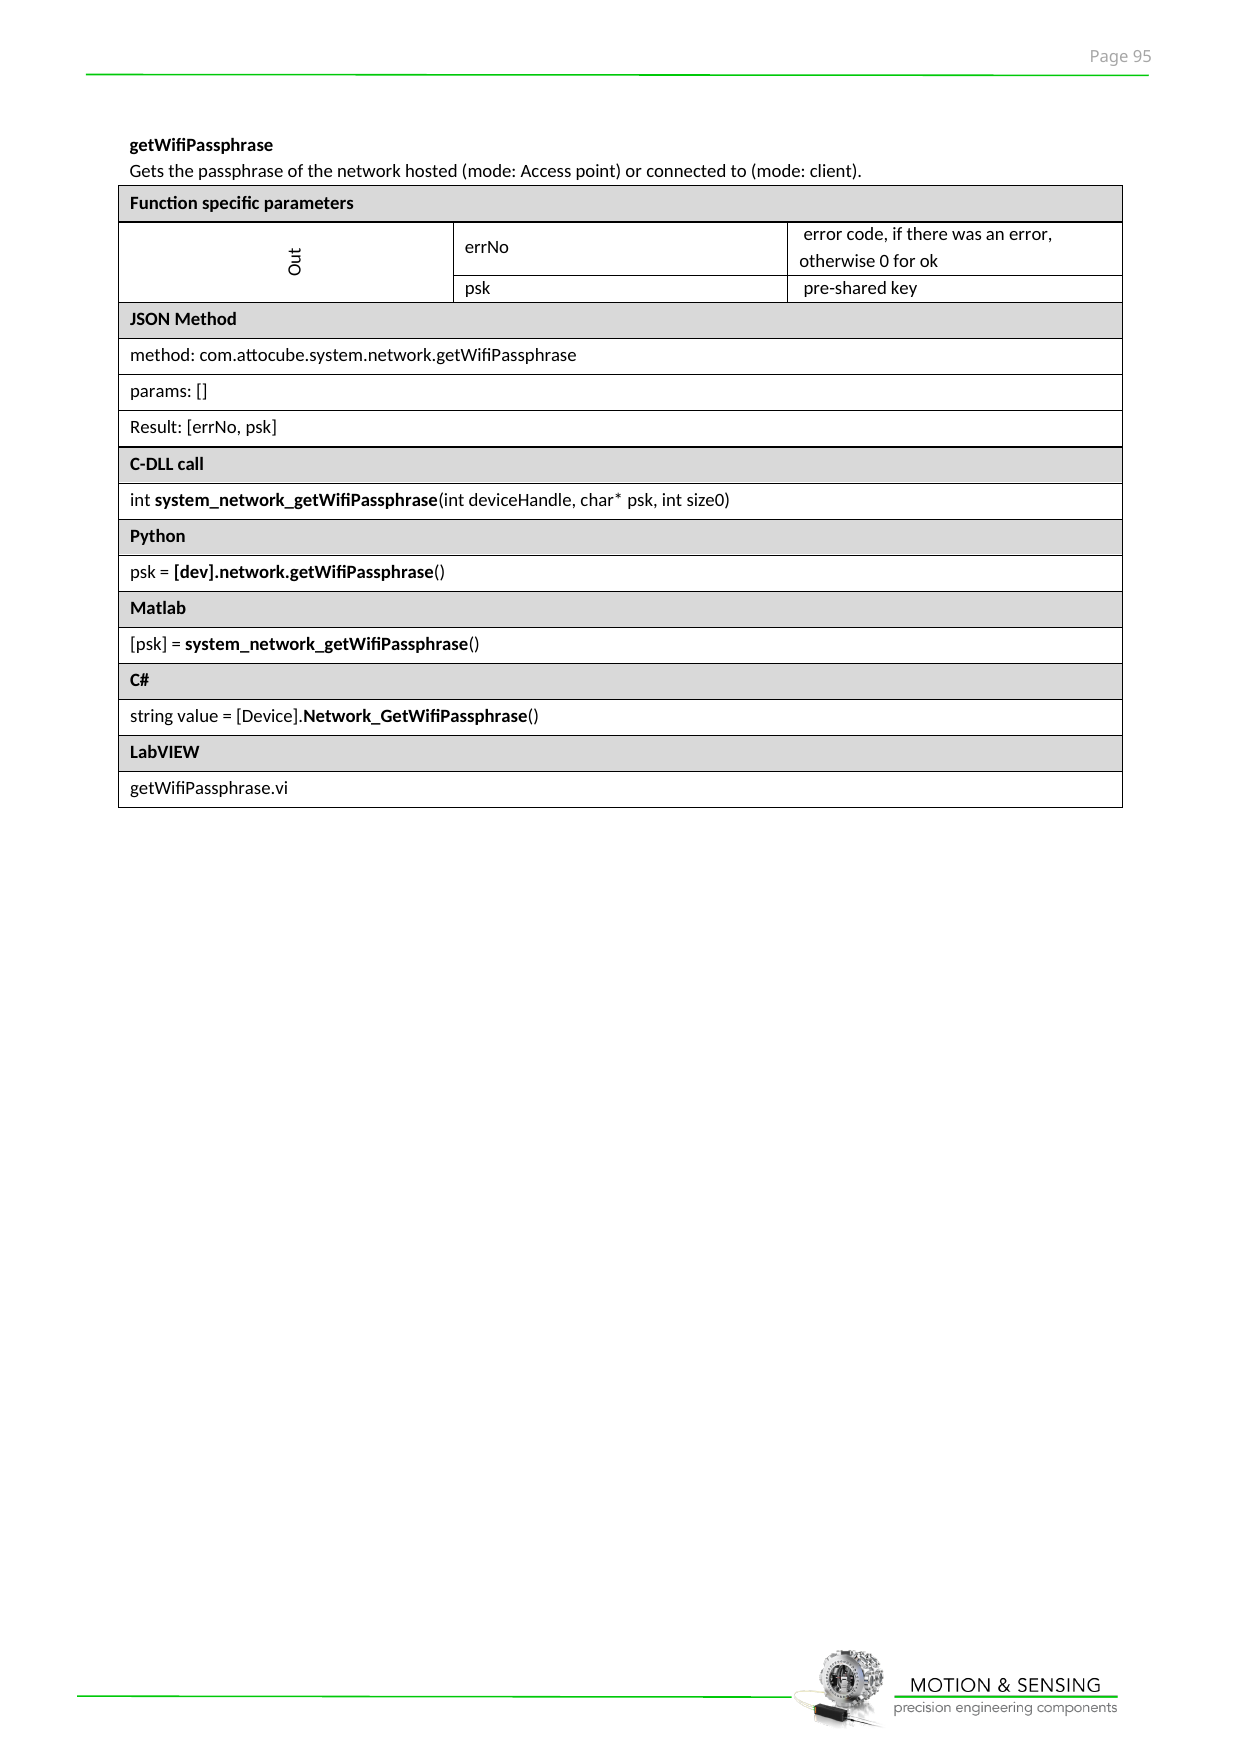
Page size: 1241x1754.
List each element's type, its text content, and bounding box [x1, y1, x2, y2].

table_header int system_network_getWifiPassphrase(int deviceHandle, char* psk, int size0) [119, 484, 1122, 518]
table_cell Result: [errNo, psk] [119, 411, 1122, 446]
table_header getWifiPassphrase.vi [119, 772, 1122, 807]
table_header Python [119, 520, 1122, 554]
table_header method: com.attocube.system.network.getWifiPassphrase [119, 339, 1122, 374]
table_header getWifiPassphrase Gets the passphrase of the network hosted (mode: Access point) or connected to (mode: client). [118, 133, 1122, 185]
table_header C# [119, 664, 1122, 699]
table_header [psk] = system_network_getWifiPassphrase() [119, 628, 1122, 663]
table_header LabVIEW [119, 736, 1122, 771]
picture [789, 1632, 1129, 1744]
table_header Matlab [119, 592, 1122, 627]
table_header string value = [Device].Network_GetWifiPassphrase() [119, 700, 1122, 735]
table_cell psk [454, 276, 787, 302]
table_header error code, if there was an error, otherwise 0 for ok [788, 223, 1122, 275]
table_header Out [119, 223, 453, 302]
table_header JSON Method [119, 303, 1122, 338]
table_cell pre-shared key [788, 276, 1122, 302]
table_header C-DLL call [119, 448, 1122, 482]
table_header psk = [dev].network.getWifiPassphrase() [119, 556, 1122, 591]
table_header errNo [454, 223, 787, 275]
table_cell params: [] [119, 375, 1122, 410]
table_header Function specific parameters [119, 186, 1122, 221]
